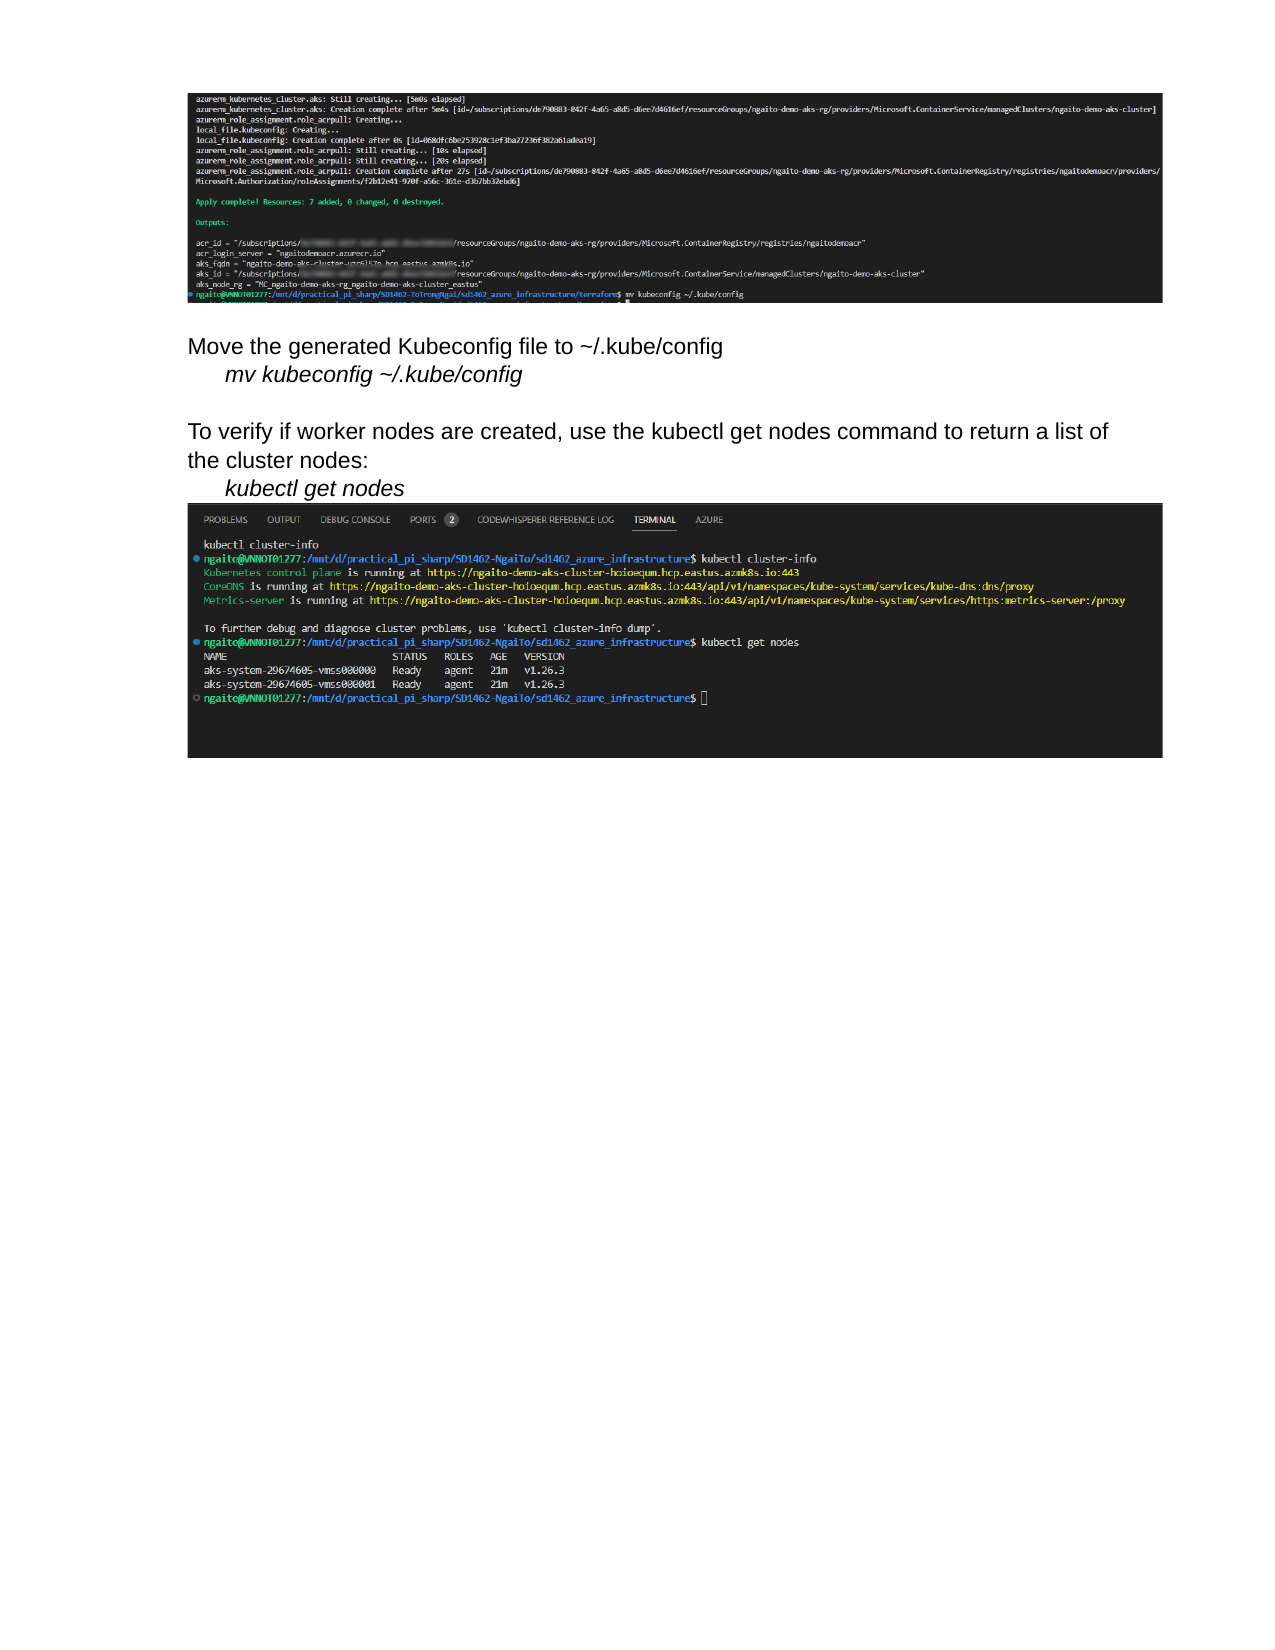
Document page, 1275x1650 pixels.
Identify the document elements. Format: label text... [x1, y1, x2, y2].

list To verify if worker nodes are created, use the kubectl get nodes command to return a list of the cluster nodes: [187, 418, 1125, 473]
list mv kubeconfig ~/.kube/config [225, 361, 1125, 388]
list kubectl get nodes [225, 475, 1125, 501]
picture [187, 93, 1163, 303]
list Move the generated Kubeconfig file to ~/.kube/config [187, 333, 1125, 359]
picture [187, 503, 1163, 758]
